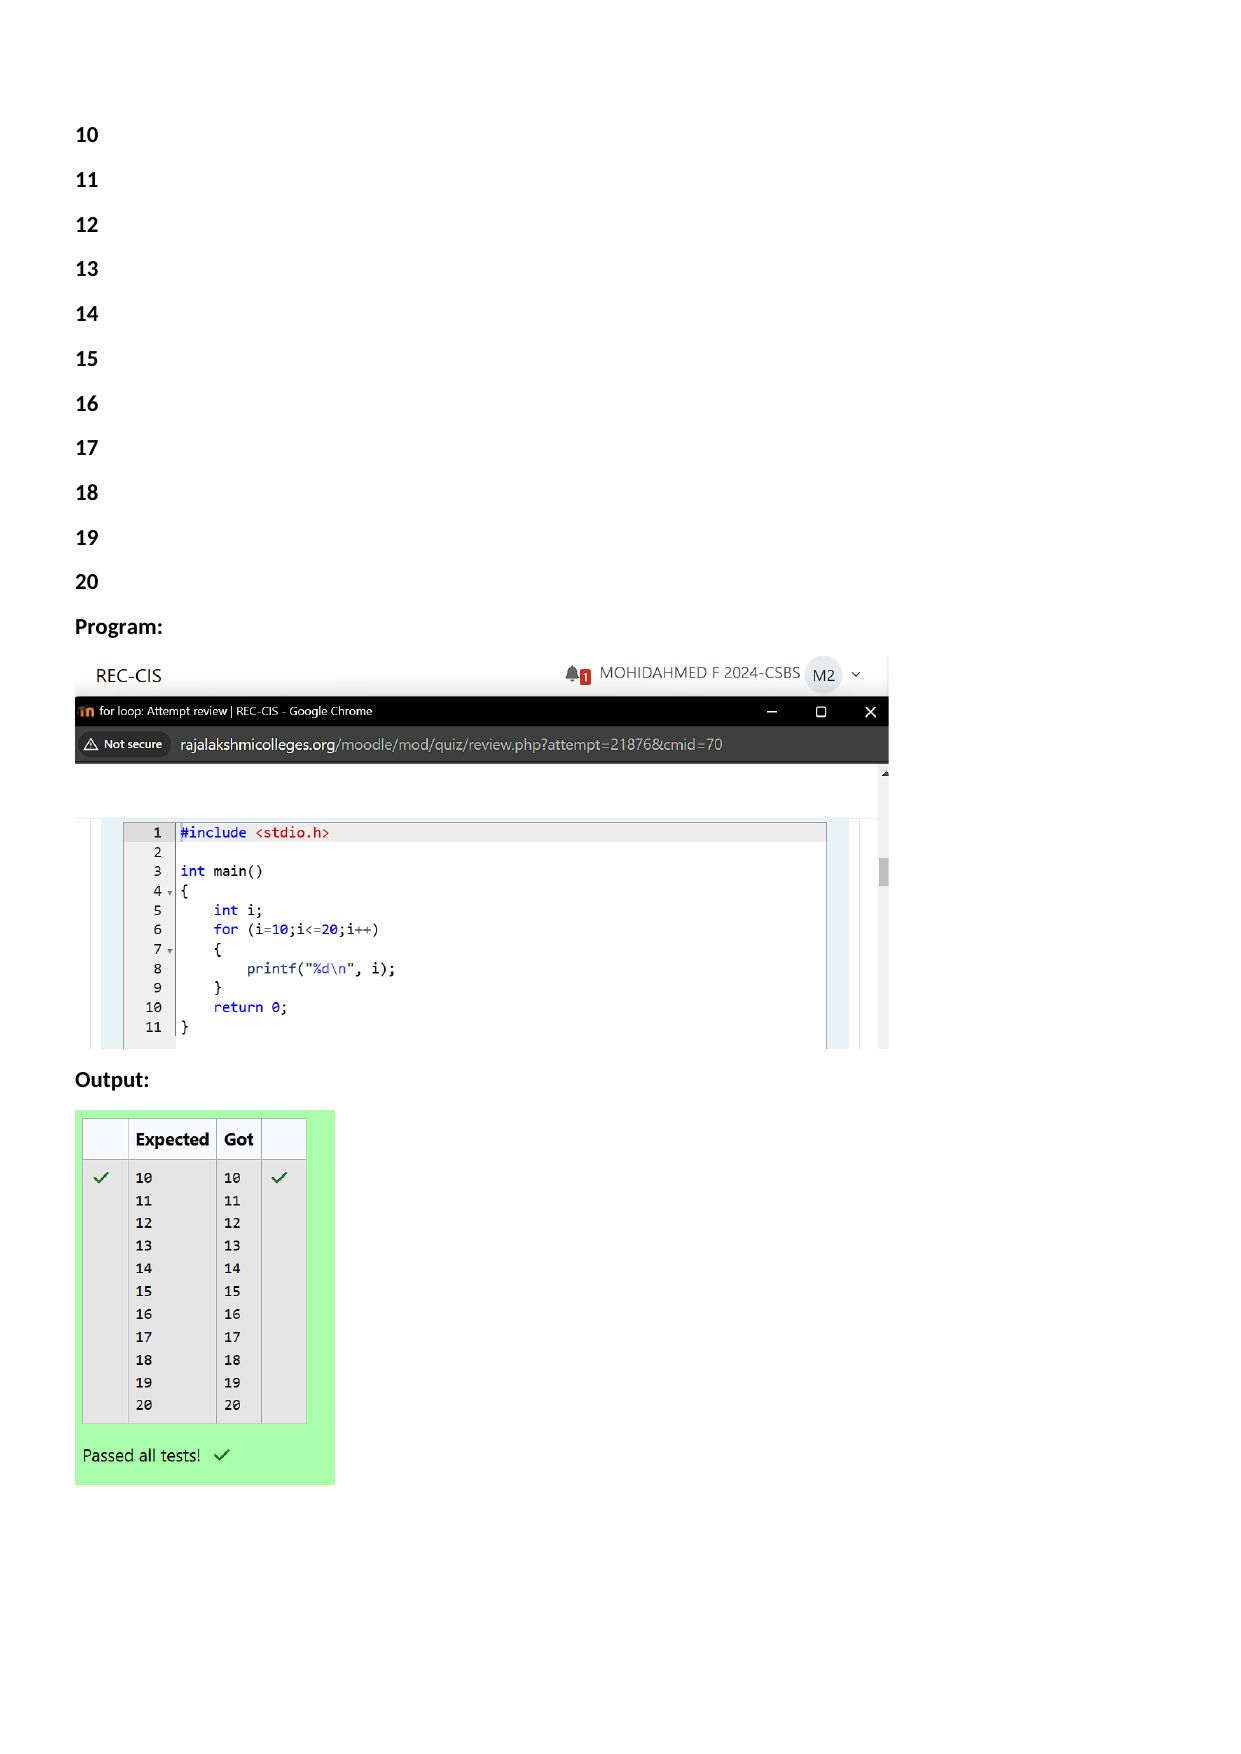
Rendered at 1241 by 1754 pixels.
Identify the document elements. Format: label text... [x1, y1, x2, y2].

text 18 [75, 478, 1165, 506]
picture [75, 1110, 335, 1487]
text 19 [75, 523, 1165, 551]
picture [75, 656, 889, 1049]
text 17 [75, 433, 1165, 461]
text 10 [75, 121, 1165, 148]
text 13 [75, 254, 1165, 283]
text 12 [75, 210, 1165, 238]
text 11 [75, 165, 1165, 193]
text 14 [75, 299, 1165, 327]
text 15 [75, 344, 1165, 372]
text Output: [75, 1066, 1165, 1093]
text Program: [75, 612, 1165, 640]
text 20 [75, 567, 1165, 595]
text 16 [75, 389, 1165, 417]
